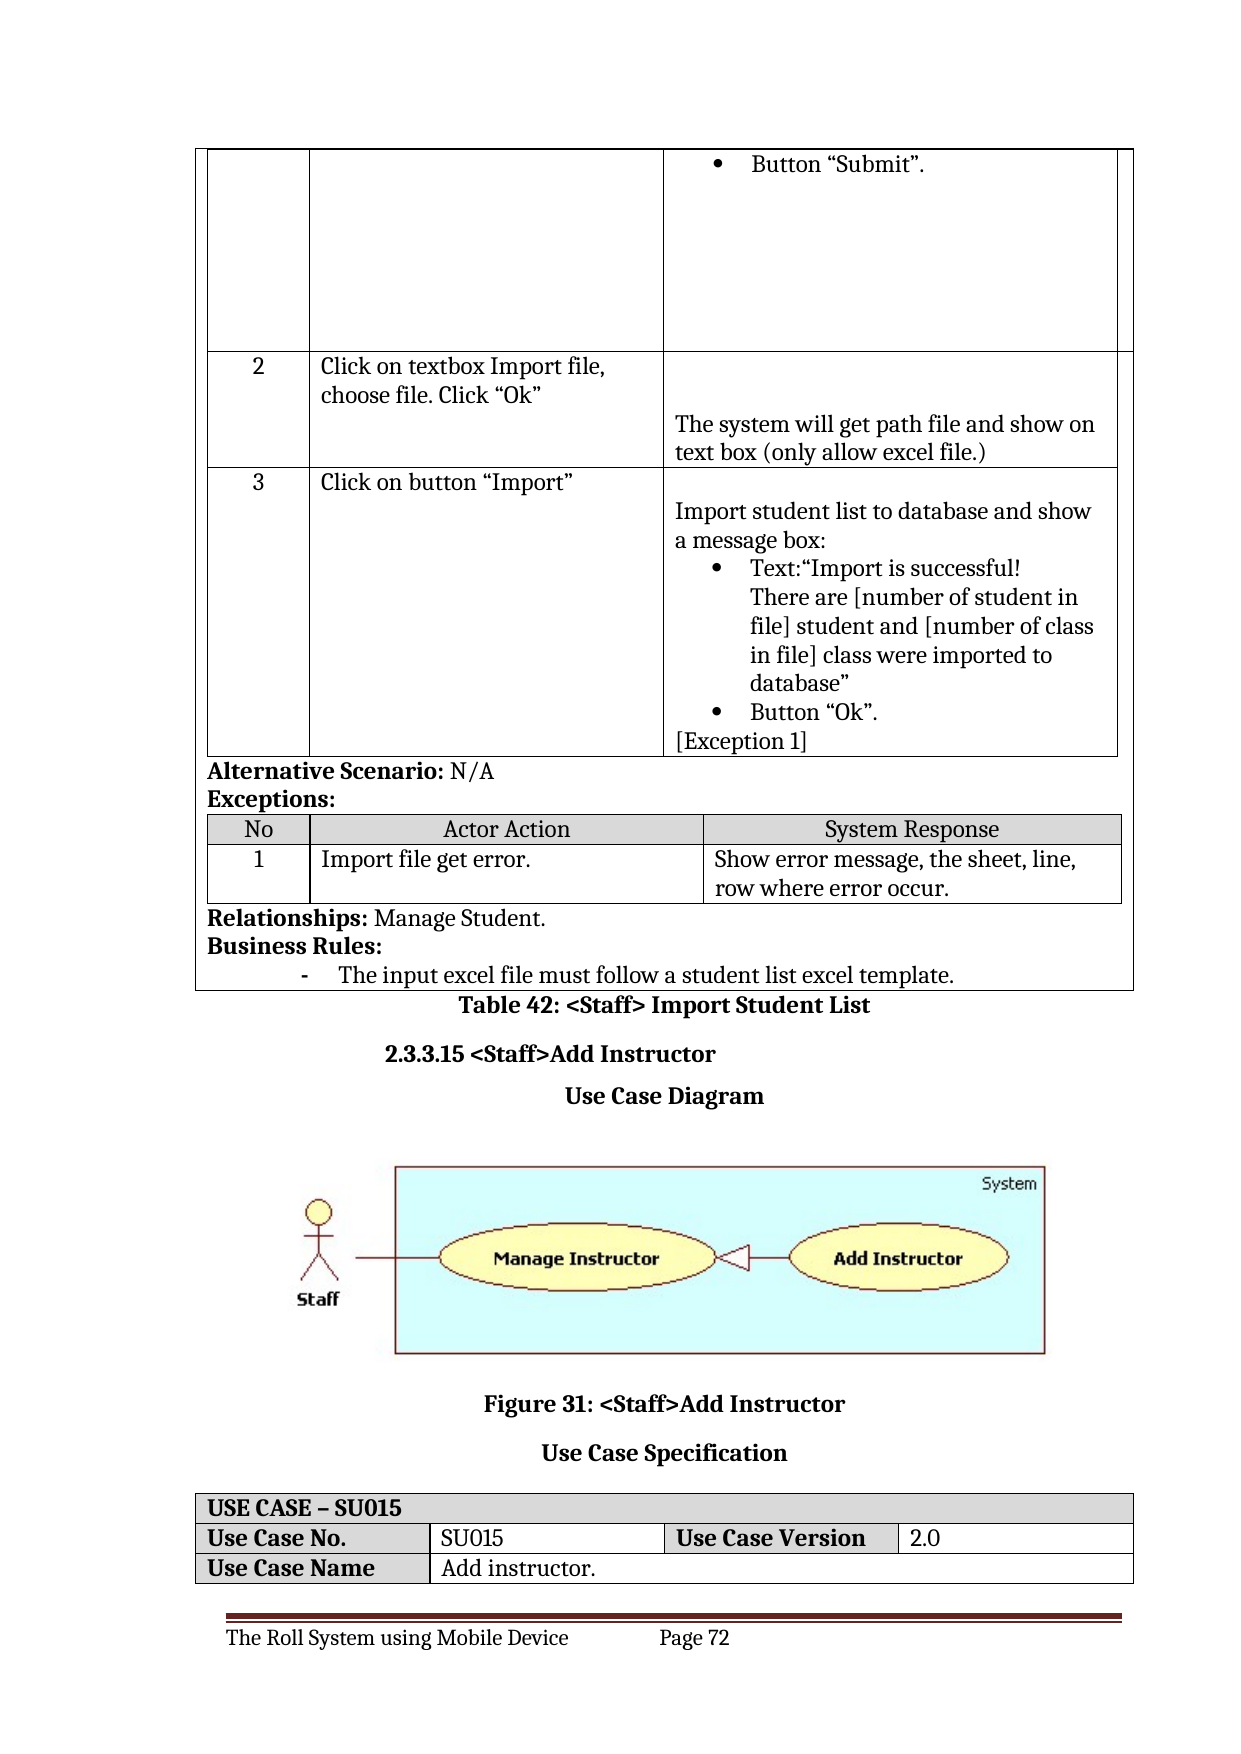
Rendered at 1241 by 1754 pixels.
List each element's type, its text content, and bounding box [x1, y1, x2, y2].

table_header USE CASE – SU015 [196, 1494, 1133, 1523]
table_cell Use Case Version [665, 1524, 898, 1553]
table_cell Use Case Name [196, 1554, 429, 1583]
text Table 42: <Staff> Import Student List [207, 991, 1122, 1019]
subtitle Use Case Diagram [207, 1082, 1122, 1110]
subtitle Use Case Specification [207, 1439, 1122, 1468]
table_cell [196, 149, 1133, 990]
table_cell SU015 [431, 1524, 664, 1553]
table_cell Use Case No. [196, 1524, 429, 1553]
table_cell 2.0 [899, 1524, 1133, 1553]
table_cell Add instructor. [431, 1554, 1133, 1583]
text Figure 31: <Staff>Add Instructor [207, 1390, 1122, 1418]
picture [252, 1135, 1077, 1386]
subtitle <Staff>Add Instructor [385, 1040, 1122, 1069]
